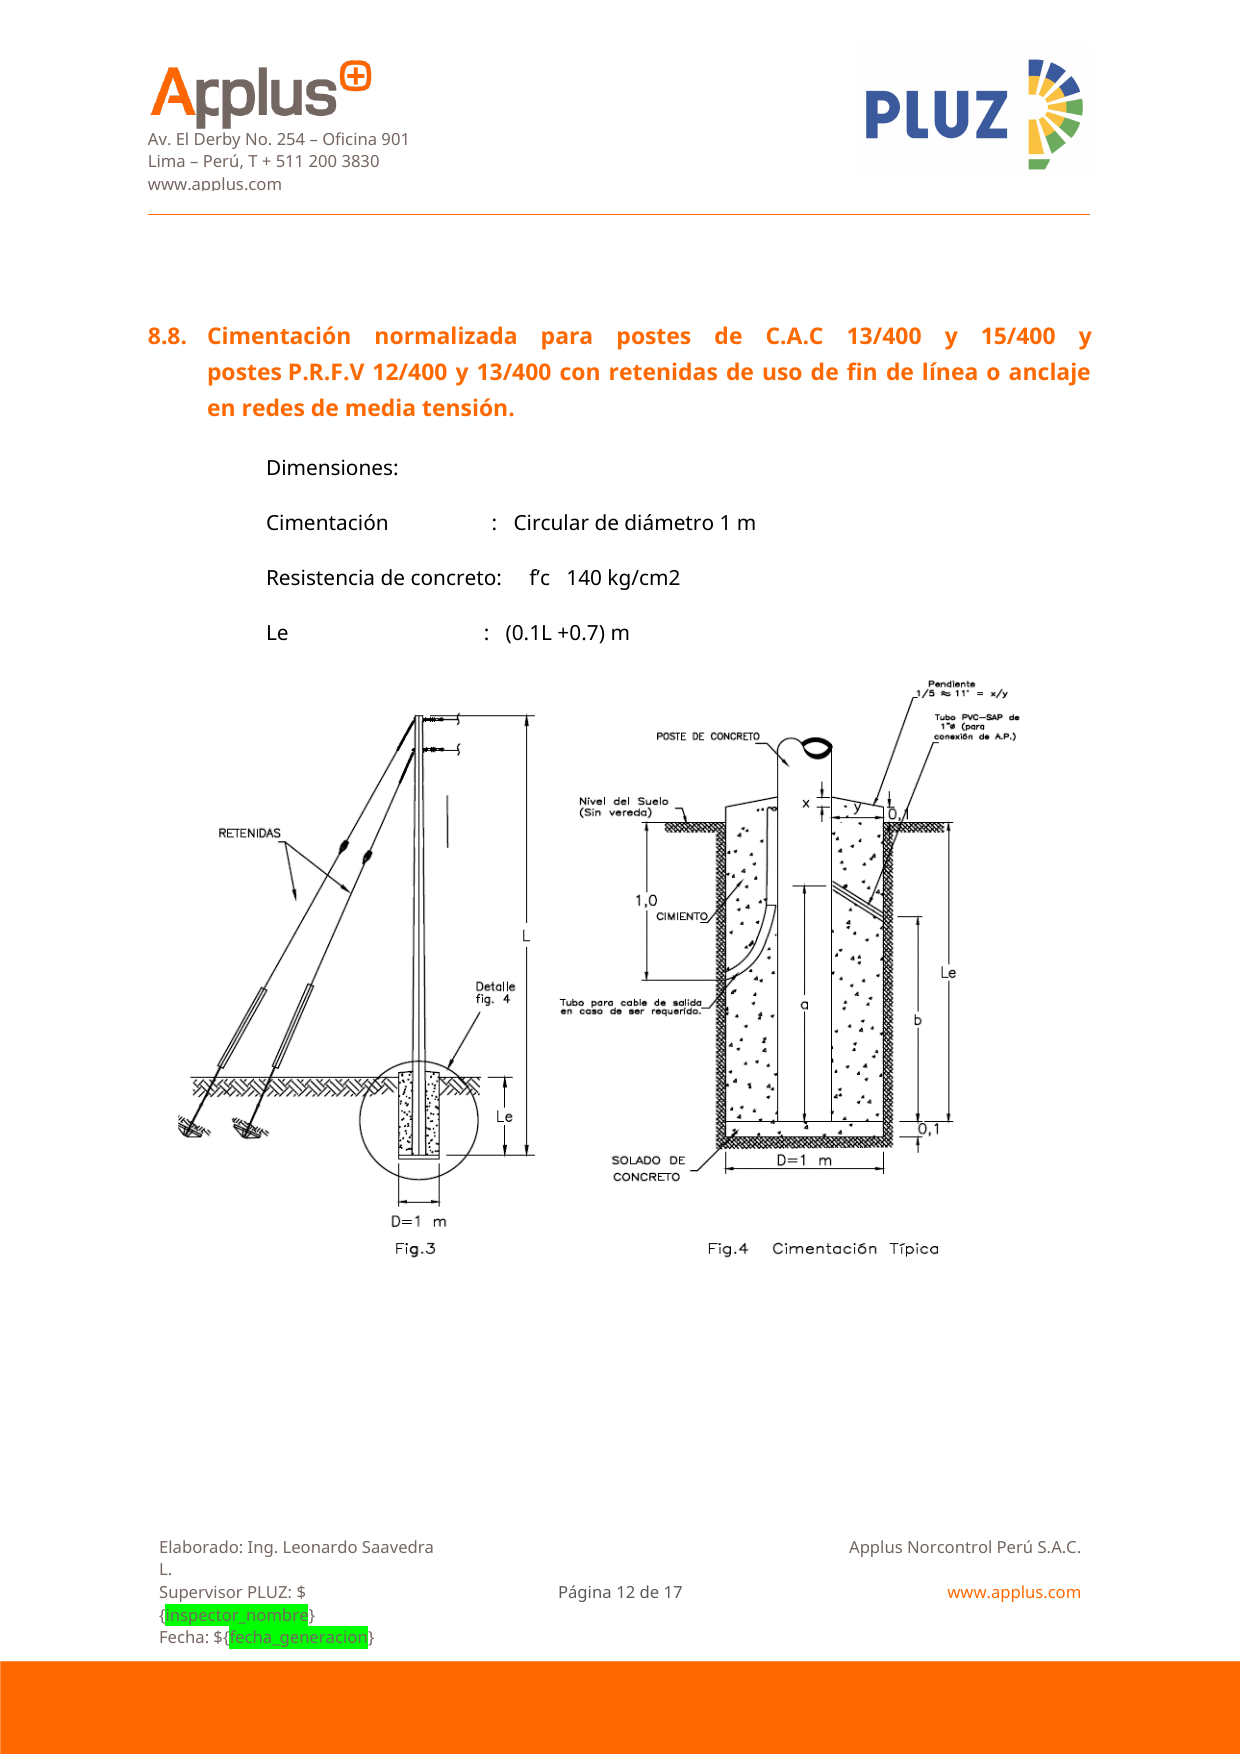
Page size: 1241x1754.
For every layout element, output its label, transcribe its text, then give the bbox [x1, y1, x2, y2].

subtitle Cimentación normalizada para postes de C.A.C 13/400 y 15/400 y postes P.R.F.V 12/400 y 13/400 con retenidas de uso de fin de línea o anclaje en redes de media tensión. [148, 320, 1092, 423]
picture [0, 0, 1240, 1754]
text Cimentación : Circular de diámetro 1 m [251, 508, 1092, 537]
text Resistencia de concreto: f’c 140 kg/cm2 [251, 563, 1092, 592]
text Le : (0.1L +0.7) m [251, 618, 1092, 647]
text Dimensiones: [251, 453, 1092, 482]
